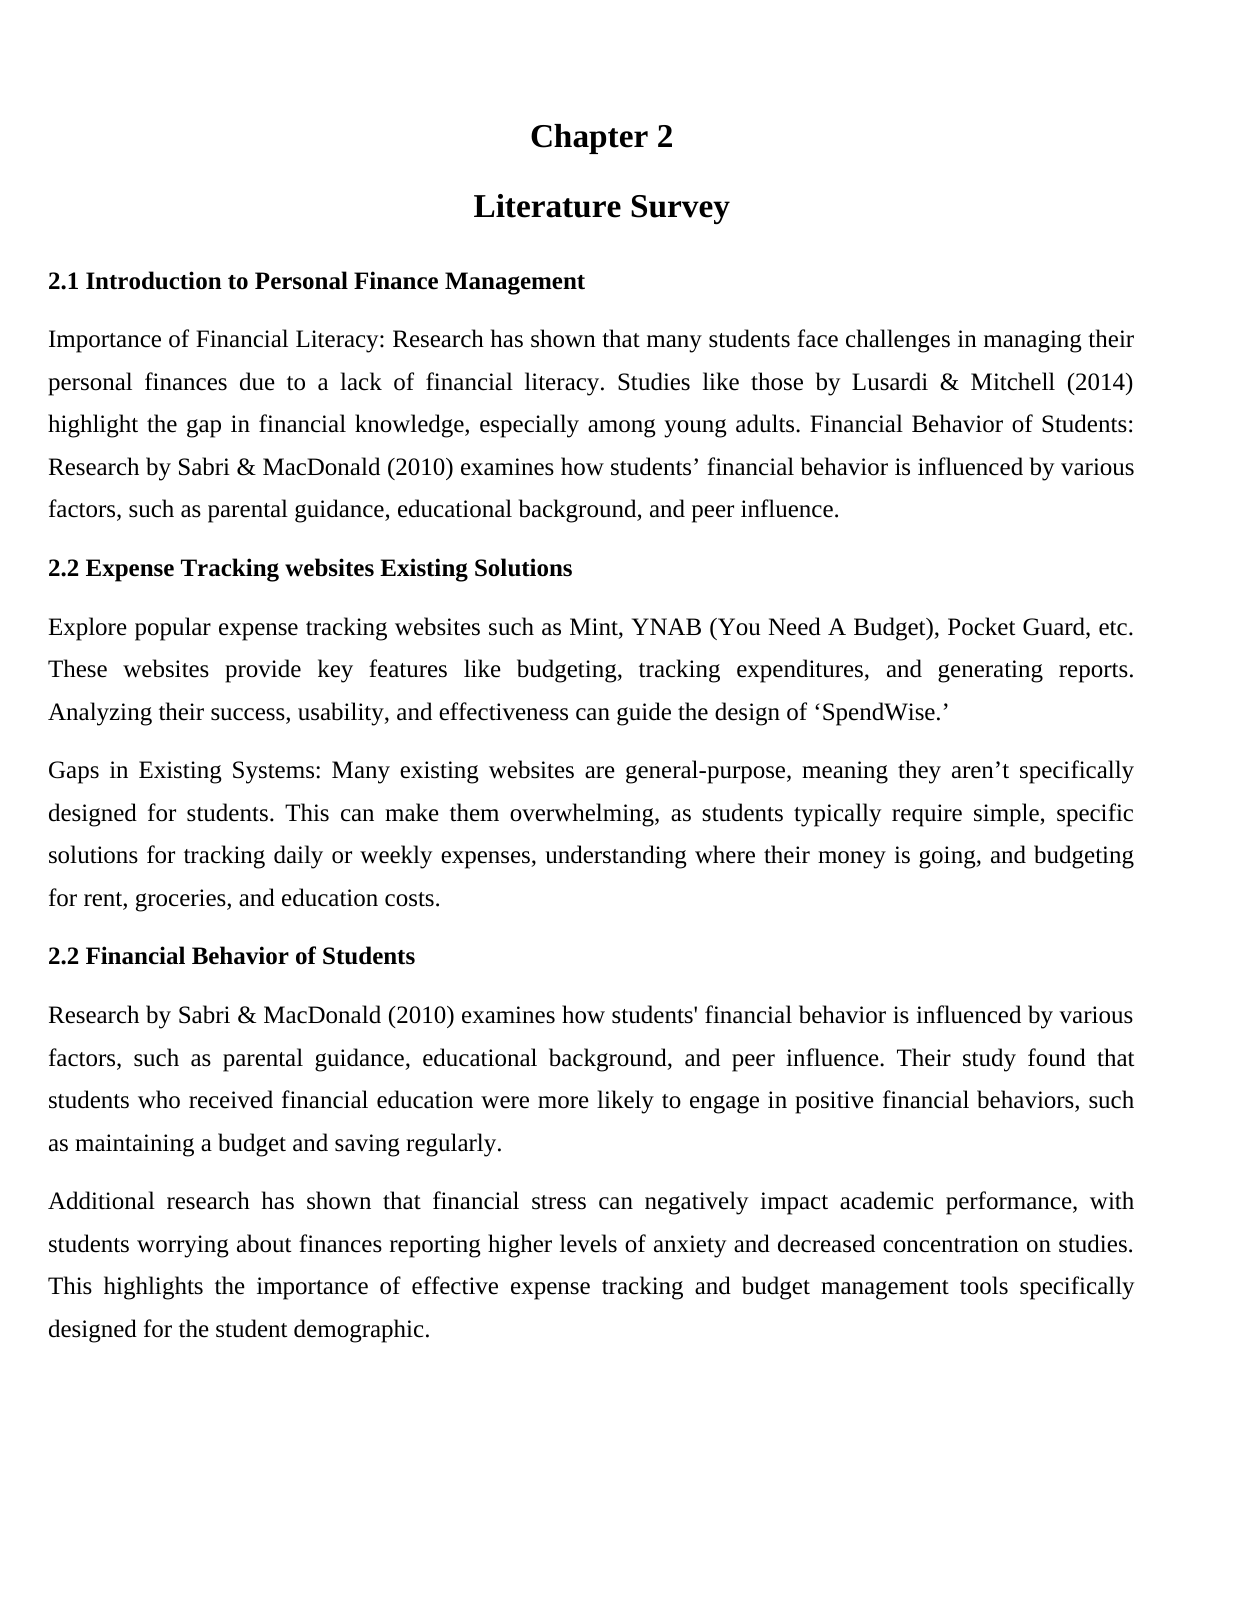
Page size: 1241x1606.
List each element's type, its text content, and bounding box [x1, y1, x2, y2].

text 2.2 Financial Behavior of Students [48, 941, 1136, 970]
text Additional research has shown that financial stress can negatively impact academic performance, with students worrying about finances reporting higher levels of anxiety and decreased concentration on studies. This highlights the importance of effective expense tracking and budget management tools specifically designed for the student demographic. [48, 1186, 1136, 1342]
subtitle Chapter 2 [48, 116, 1155, 155]
text Importance of Financial Literacy: Research has shown that many students face challenges in managing their personal finances due to a lack of financial literacy. Studies like those by Lusardi & Mitchell (2014) highlight the gap in financial knowledge, especially among young adults. Financial Behavior of Students: Research by Sabri & MacDonald (2010) examines how students’ financial behavior is influenced by various factors, such as parental guidance, educational background, and peer influence. [48, 324, 1136, 523]
text Explore popular expense tracking websites such as Mint, YNAB (You Need A Budget), Pocket Guard, etc. These websites provide key features like budgeting, tracking expenditures, and generating reports. Analyzing their success, usability, and effectiveness can guide the design of ‘SpendWise.’ [48, 612, 1136, 725]
subtitle Literature Survey [48, 186, 1155, 224]
text Gaps in Existing Systems: Many existing websites are general-purpose, meaning they aren’t specifically designed for students. This can make them overwhelming, as students typically require simple, specific solutions for tracking daily or weekly expenses, understanding where their money is going, and budgeting for rent, groceries, and education costs. [48, 755, 1136, 912]
text Research by Sabri & MacDonald (2010) examines how students' financial behavior is influenced by various factors, such as parental guidance, educational background, and peer influence. Their study found that students who received financial education were more likely to engage in positive financial behaviors, such as maintaining a budget and saving regularly. [48, 1000, 1136, 1156]
text 2.1 Introduction to Personal Finance Management [48, 266, 1136, 294]
text 2.2 Expense Tracking websites Existing Solutions [48, 553, 1136, 582]
